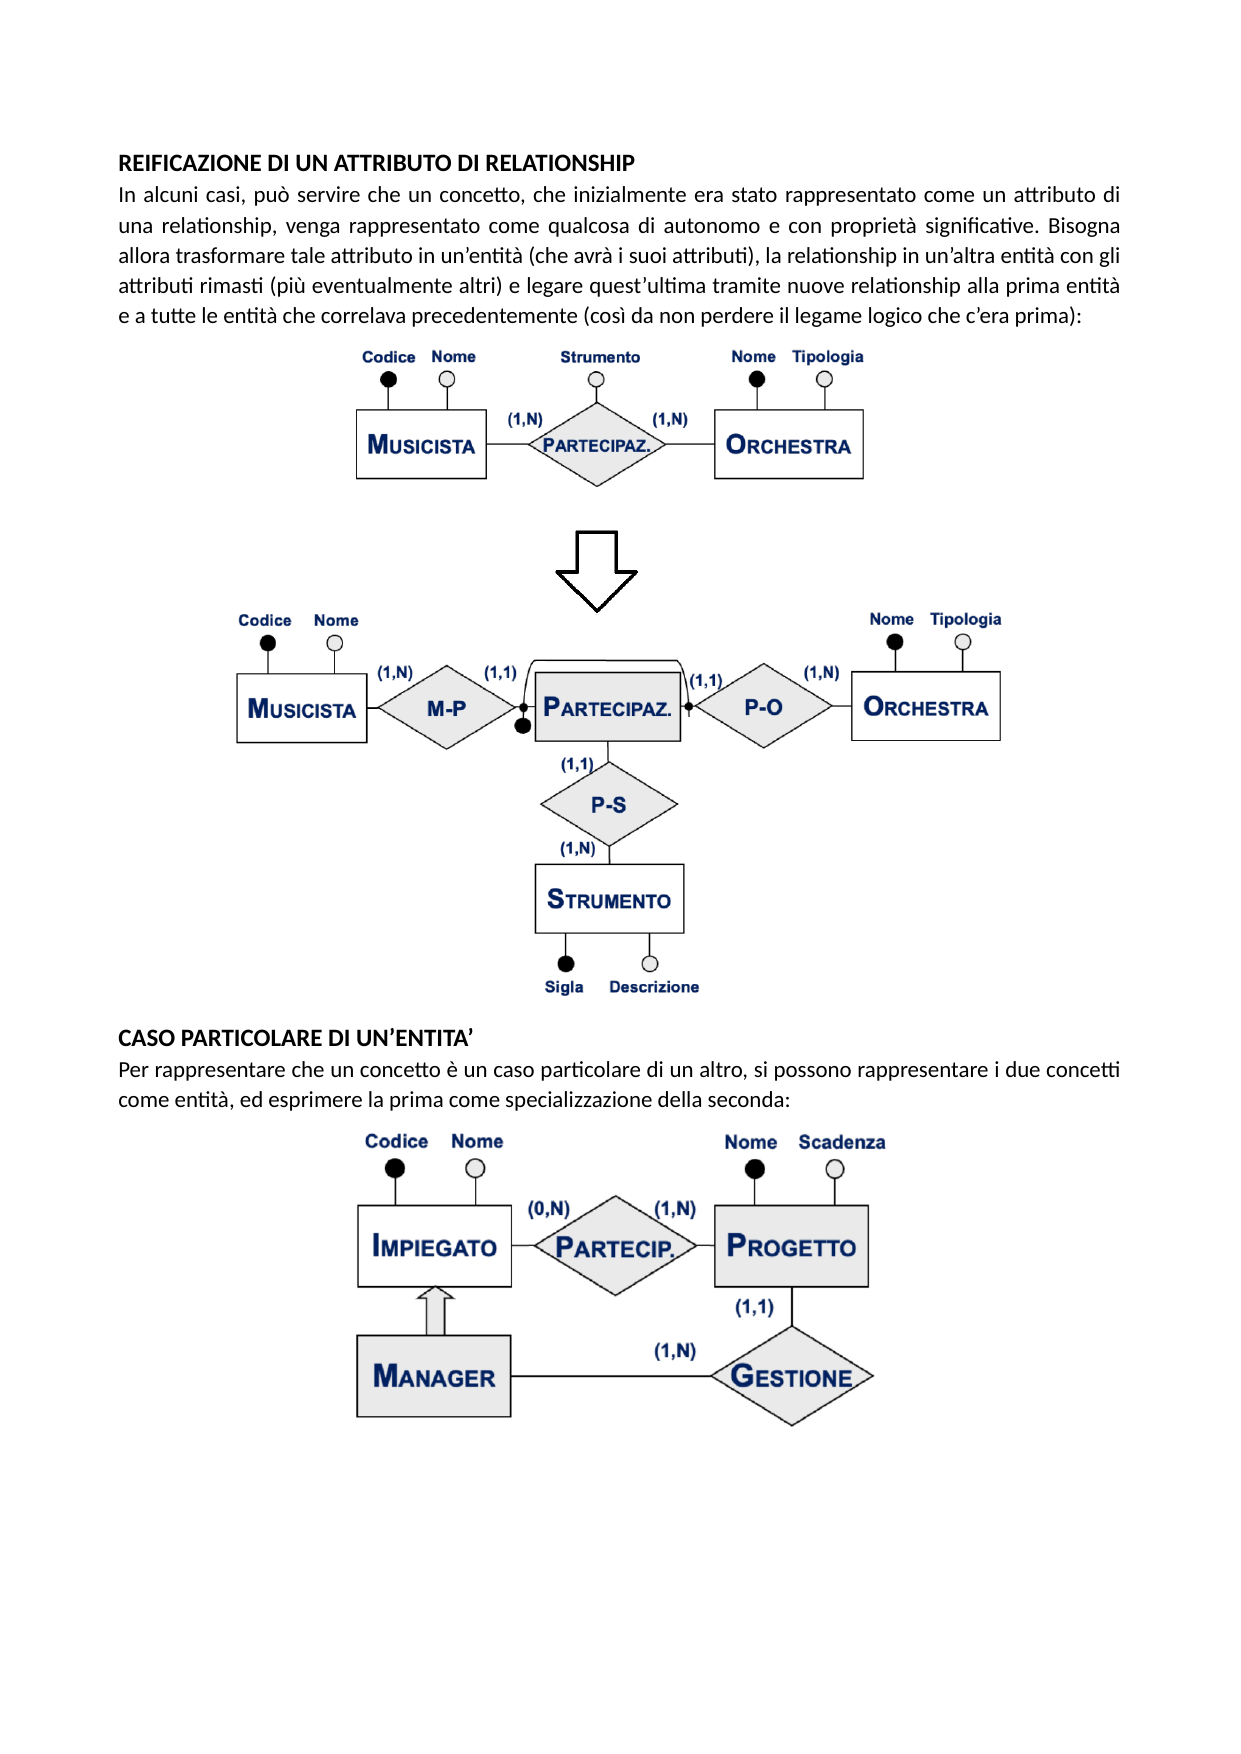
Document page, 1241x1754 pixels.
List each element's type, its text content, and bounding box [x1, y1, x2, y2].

picture [349, 1127, 891, 1430]
text CASO PARTICOLARE DI UN’ENTITA’ [118, 1022, 1122, 1052]
text Per rappresentare che un concetto è un caso particolare di un altro, si possono rappresentare i due concetti come entità, ed esprimere la prima come specializzazione della seconda: [118, 1055, 1122, 1113]
text REIFICAZIONE DI UN ATTRIBUTO DI RELATIONSHIP [118, 148, 1122, 178]
text In alcuni casi, può servire che un concetto, che inizialmente era stato rappresentato come un attributo di una relationship, venga rappresentato come qualcosa di autonomo e con proprietà significative. Bisogna allora trasformare tale attributo in un’entità (che avrà i suoi attributi), la relationship in un’altra entità con gli attributi rimasti (più eventualmente altri) e legare quest’ultima tramite nuove relationship alla prima entità e a tutte le entità che correlava precedentemente (così da non perdere il legame logico che c’era prima): [118, 181, 1122, 329]
picture [231, 344, 1009, 1001]
